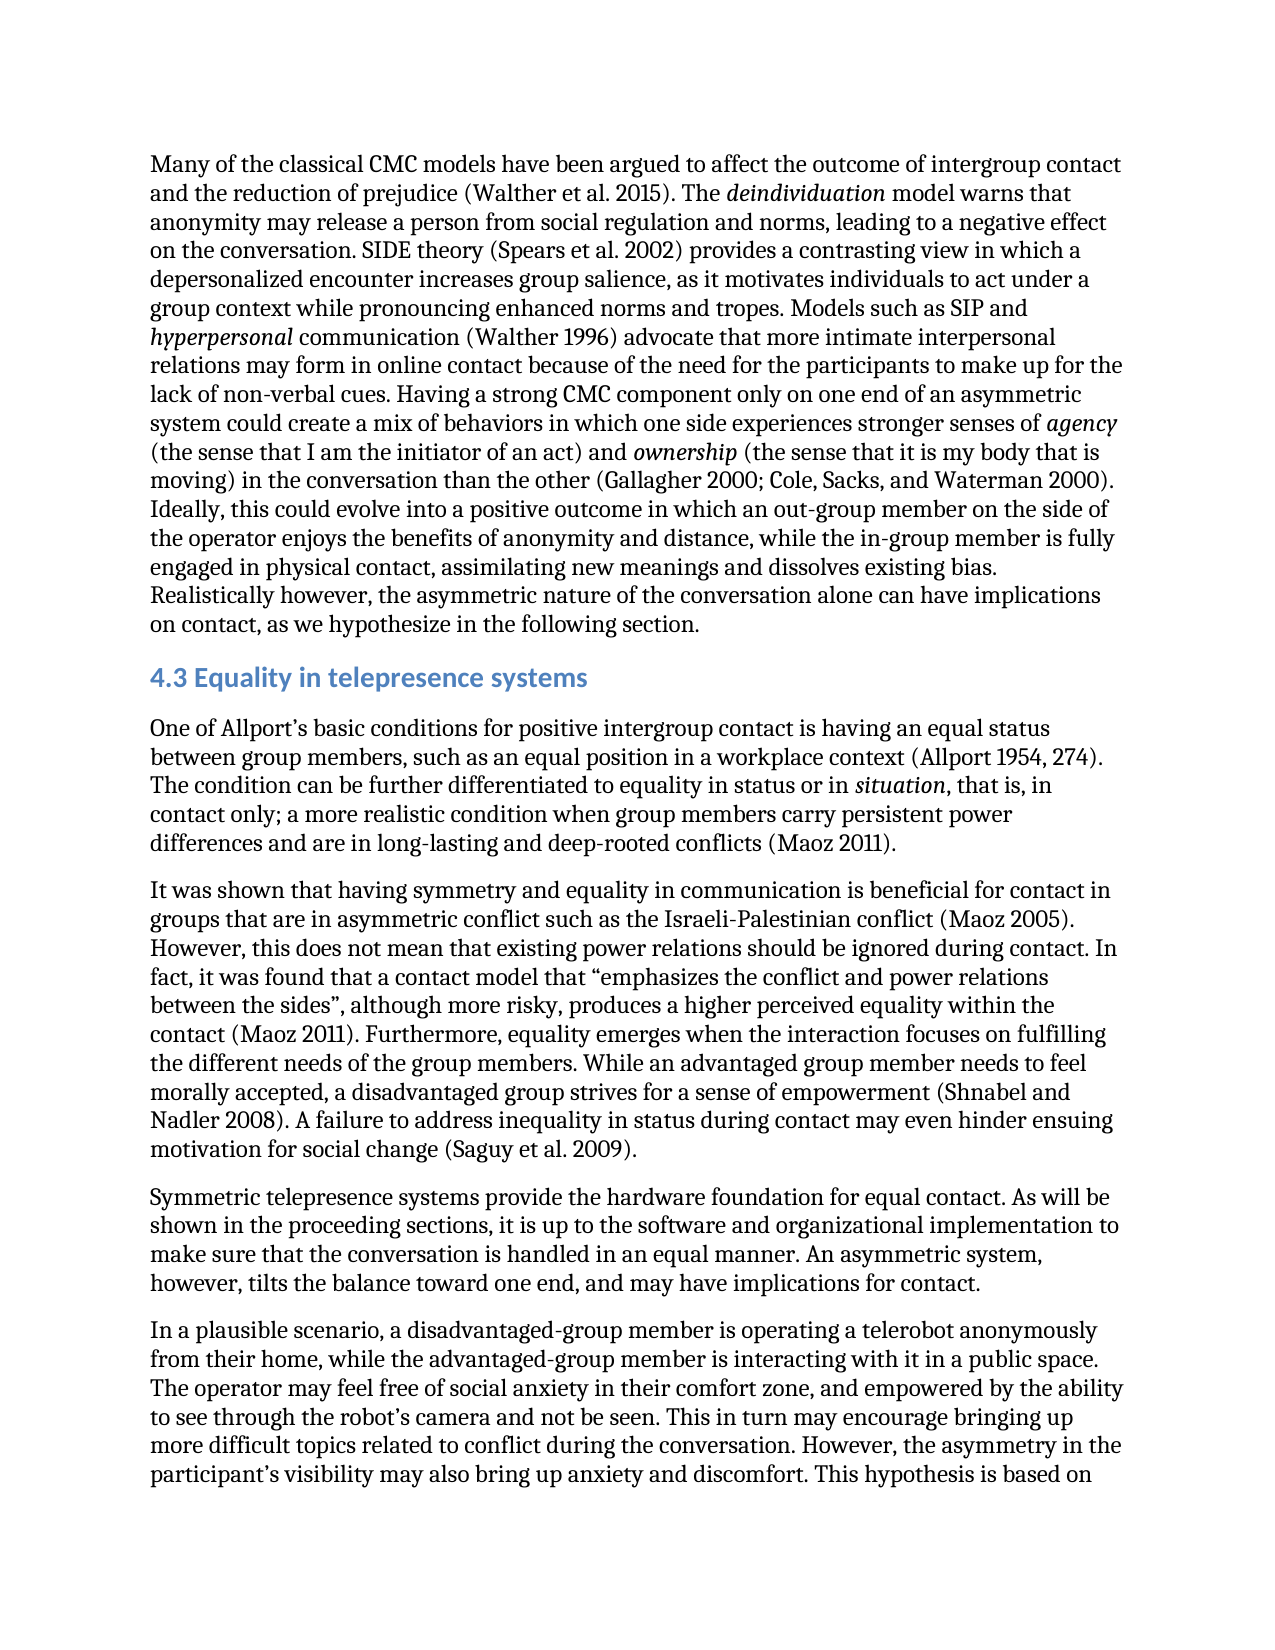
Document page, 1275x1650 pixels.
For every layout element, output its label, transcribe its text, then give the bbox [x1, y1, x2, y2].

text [150, 1316, 1125, 1489]
text Many of the classical CMC models have been argued to affect the outcome of intergroup contact and the reduction of prejudice (Walther et al. 2015). The deindividuation model warns that anonymity may release a person from social regulation and norms, leading to a negative effect on the conversation. SIDE theory (Spears et al. 2002) provides a contrasting view in which a depersonalized encounter increases group salience, as it motivates individuals to act under a group context while pronouncing enhanced norms and tropes. Models such as SIP and hyperpersonal communication (Walther 1996) advocate that more intimate interpersonal relations may form in online contact because of the need for the participants to make up for the lack of non-verbal cues. Having a strong CMC component only on one end of an asymmetric system could create a mix of behaviors in which one side experiences stronger senses of agency (the sense that I am the initiator of an act) and ownership (the sense that it is my body that is moving) in the conversation than the other (Gallagher 2000; Cole, Sacks, and Waterman 2000). Ideally, this could evolve into a positive outcome in which an out-group member on the side of the operator enjoys the benefits of anonymity and distance, while the in-group member is fully engaged in physical contact, assimilating new meanings and dissolves existing bias. Realistically however, the asymmetric nature of the conversation alone can have implications on contact, as we hypothesize in the following section. [150, 150, 1125, 639]
text One of Allport’s basic conditions for positive intergroup contact is having an equal status between group members, such as an equal position in a workplace context (Allport 1954, 274). The condition can be further differentiated to equality in status or in situation, that is, in contact only; a more realistic condition when group members carry persistent power differences and are in long-lasting and deep-rooted conflicts (Maoz 2011). [150, 714, 1125, 858]
subtitle 4.3 Equality in telepresence systems [150, 659, 1125, 695]
text Symmetric telepresence systems provide the hardware foundation for equal contact. As will be shown in the proceeding sections, it is up to the software and organizational implementation to make sure that the conversation is handled in an equal manner. An asymmetric system, however, tilts the balance toward one end, and may have implications for contact. [150, 1183, 1125, 1298]
text It was shown that having symmetry and equality in communication is beneficial for contact in groups that are in asymmetric conflict such as the Israeli-Palestinian conflict (Maoz 2005). However, this does not mean that existing power relations should be ignored during contact. In fact, it was found that a contact model that “emphasizes the conflict and power relations between the sides”, although more risky, produces a higher perceived equality within the contact (Maoz 2011). Furthermore, equality emerges when the interaction focuses on fulfilling the different needs of the group members. While an advantaged group member needs to feel morally accepted, a disadvantaged group strives for a sense of empowerment (Shnabel and Nadler 2008). A failure to address inequality in status during contact may even hinder ensuing motivation for social change (Saguy et al. 2009). [150, 876, 1125, 1164]
